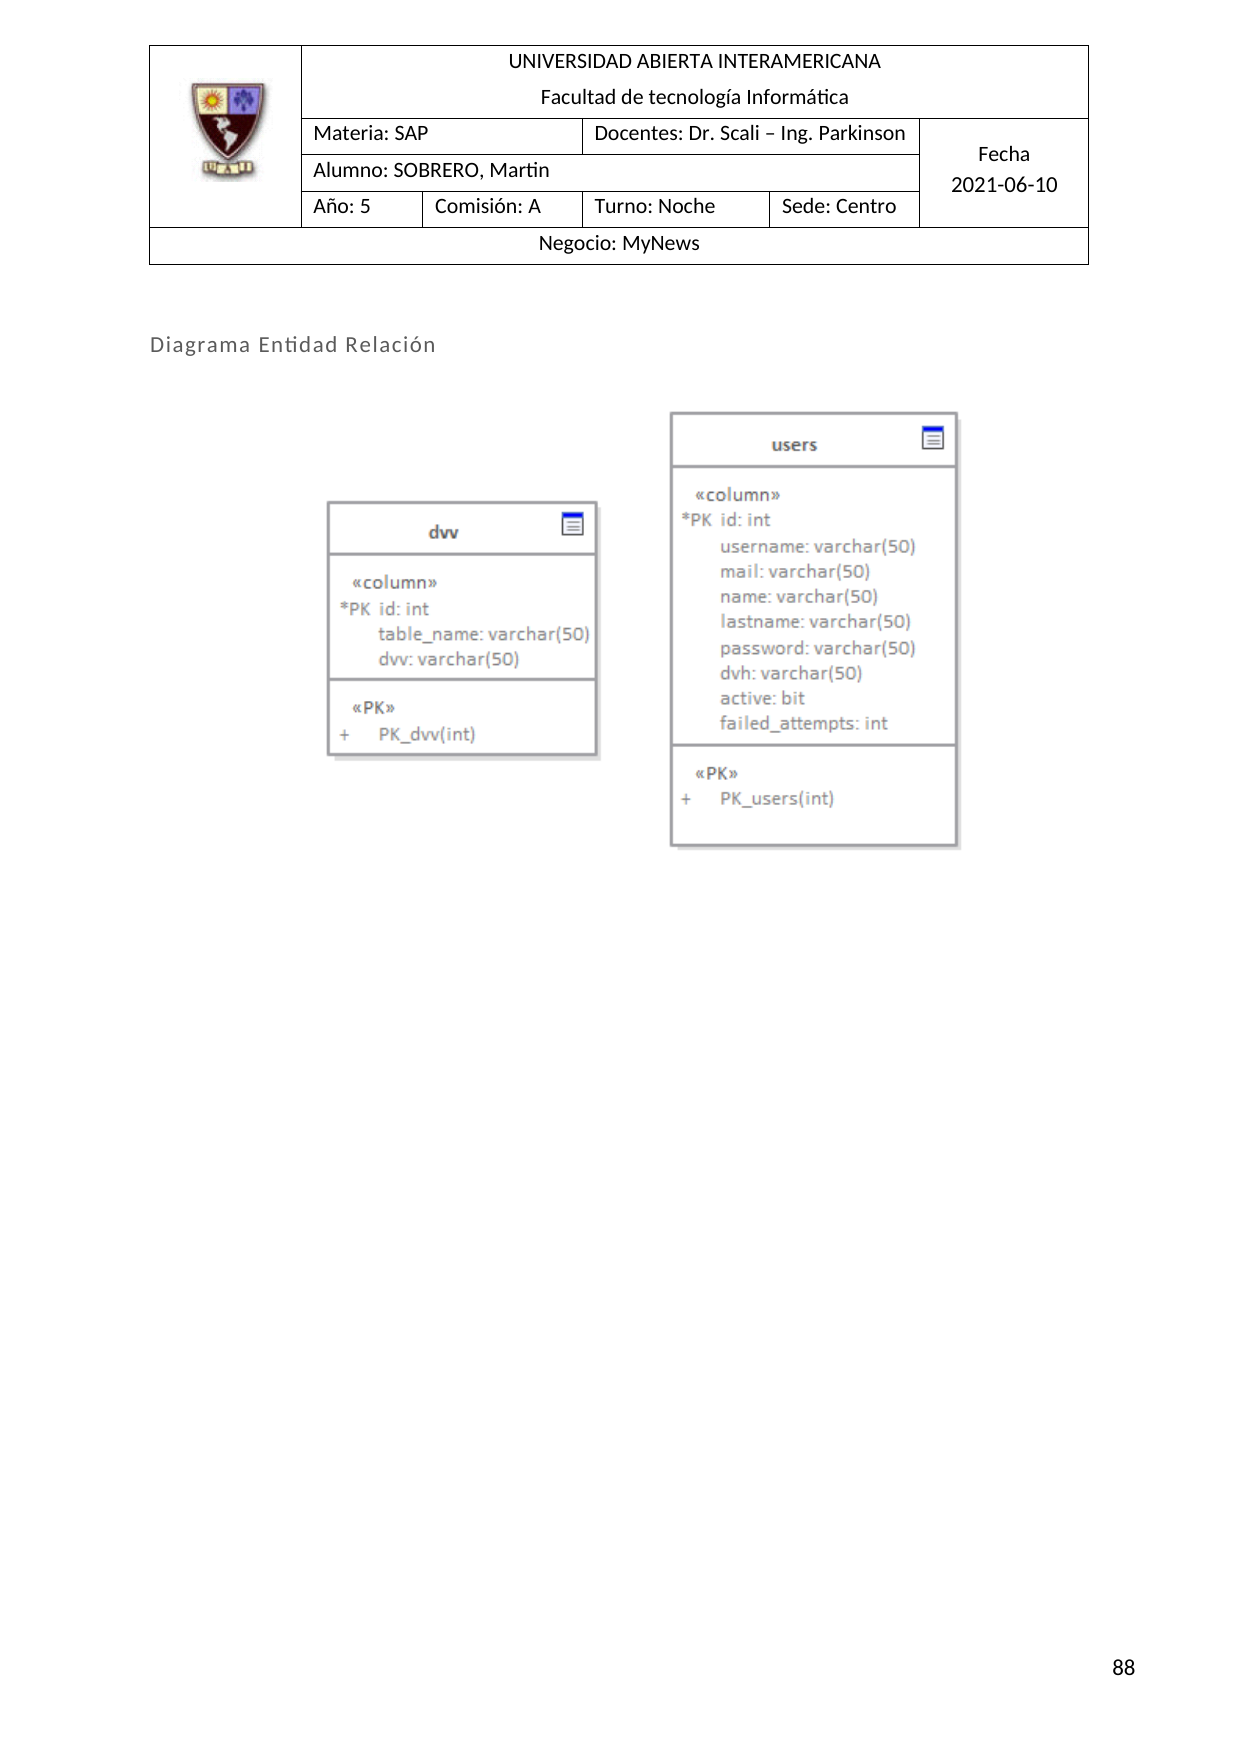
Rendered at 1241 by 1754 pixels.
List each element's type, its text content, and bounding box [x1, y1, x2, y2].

picture [323, 387, 963, 855]
picture [177, 74, 278, 187]
subtitle Diagrama Entidad Relación [150, 330, 1135, 358]
